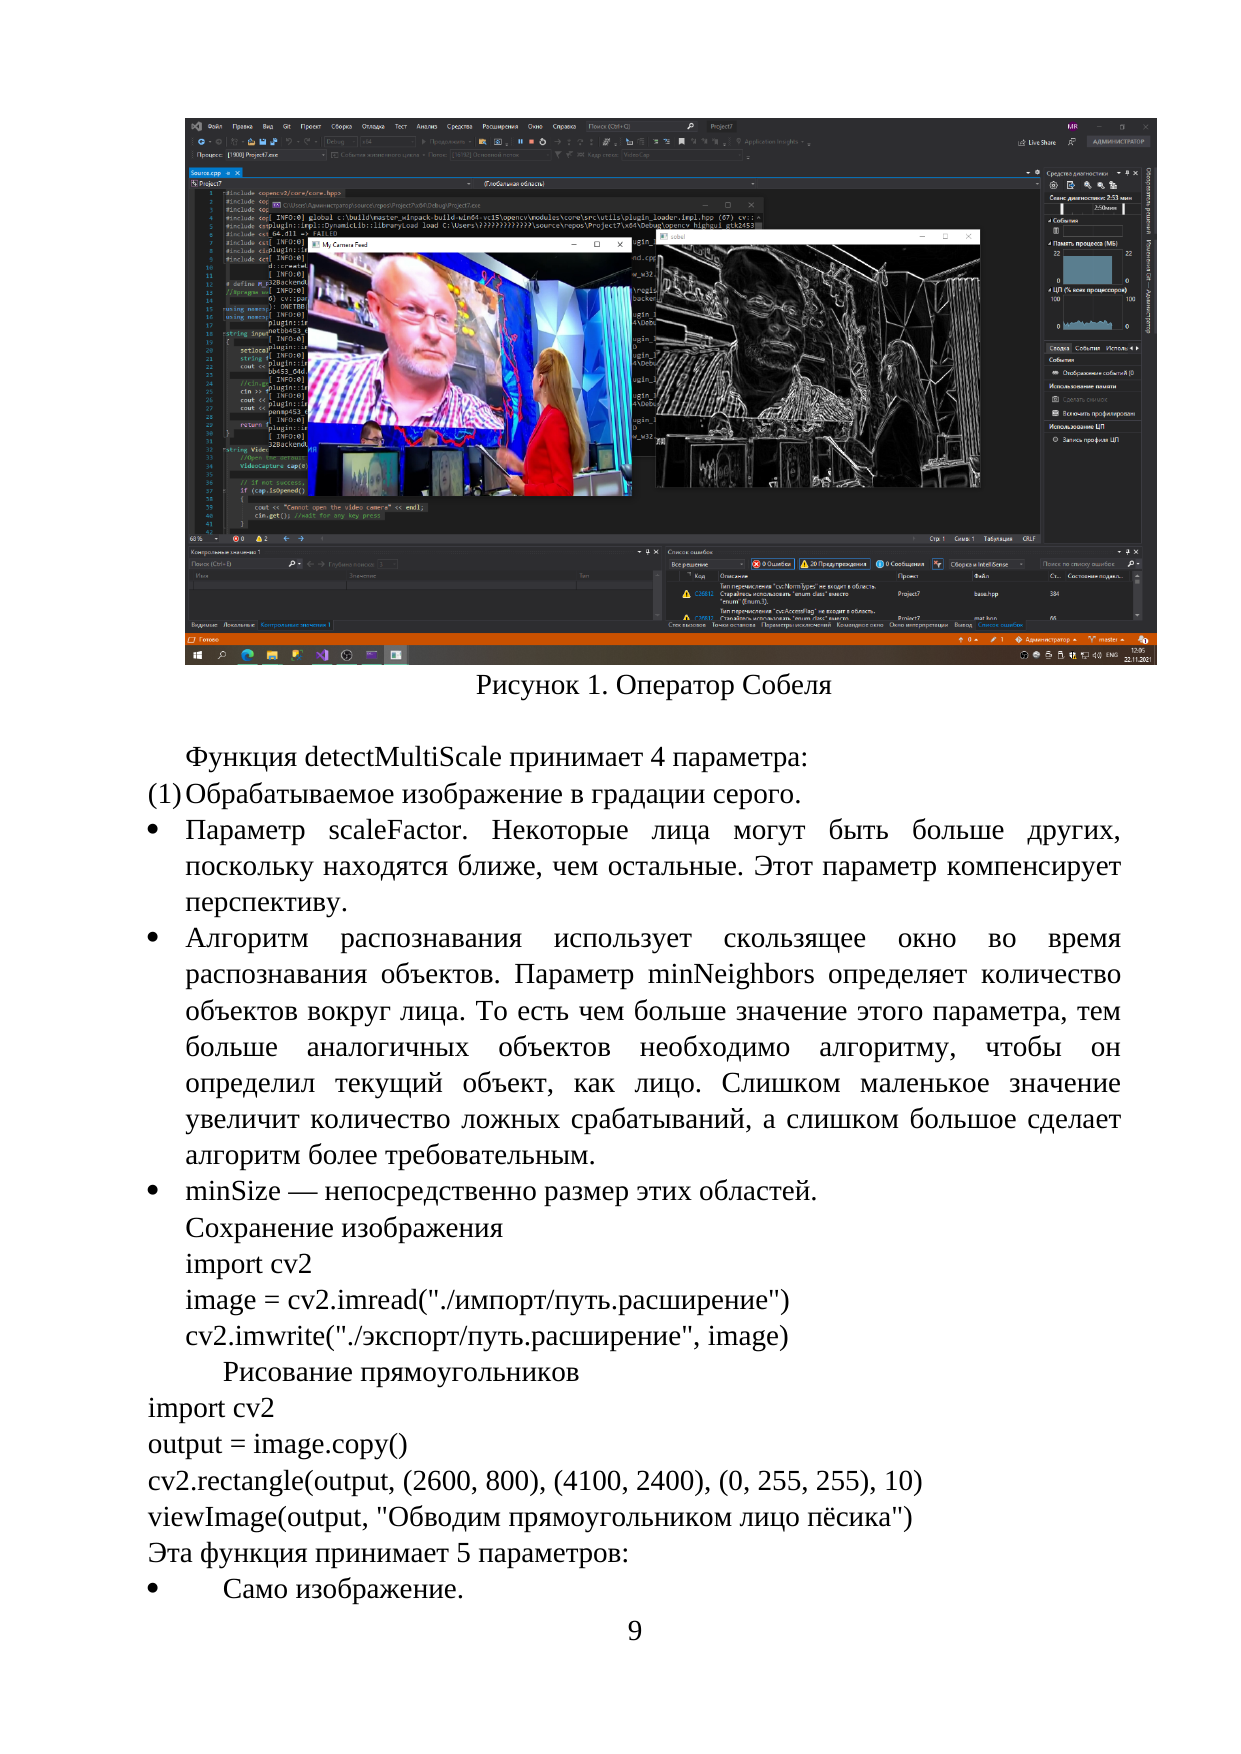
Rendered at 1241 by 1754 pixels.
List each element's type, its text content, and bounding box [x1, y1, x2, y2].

text Эта функция принимает 5 параметров: [148, 1535, 1122, 1569]
text cv2.rectangle(output, (2600, 800), (4100, 2400), (0, 255, 255), 10) [148, 1463, 1122, 1496]
list minSize — непосредственно размер этих областей. [148, 1173, 1122, 1207]
text image = cv2.imread("./импорт/путь.расширение") [185, 1282, 1122, 1316]
text Рисование прямоугольников [148, 1354, 1122, 1388]
list Алгоритм распознавания использует скользящее окно во время распознавания объектов. Параметр minNeighbors определяет количество объектов вокруг лица. То есть чем больше значение этого параметра, тем больше аналогичных объектов необходимо алгоритму, чтобы он определил текущий объект, как лицо. Слишком маленькое значение увеличит количество ложных срабатываний, а слишком большое сделает алгоритм более требовательным. [148, 920, 1122, 1171]
list Параметр scaleFactor. Некоторые лица могут быть больше других, поскольку находятся ближе, чем остальные. Этот параметр компенсирует перспективу. [148, 812, 1122, 918]
text output = image.copy() [148, 1427, 1122, 1460]
text import cv2 [148, 1391, 1122, 1424]
text Сохранение изображения [185, 1210, 1122, 1243]
text cv2.imwrite("./экспорт/путь.расширение", image) [185, 1318, 1122, 1352]
text Рисунок 1. Оператор Собеля [185, 667, 1122, 701]
list Обрабатываемое изображение в градации серого. [148, 776, 1122, 809]
picture [185, 118, 1157, 665]
text viewImage(output, "Обводим прямоугольником лицо пёсика") [148, 1499, 1122, 1532]
text Функция detectMultiScale принимает 4 параметра: [185, 739, 1122, 773]
text import cv2 [185, 1246, 1122, 1279]
list Само изображение. [148, 1571, 1122, 1605]
